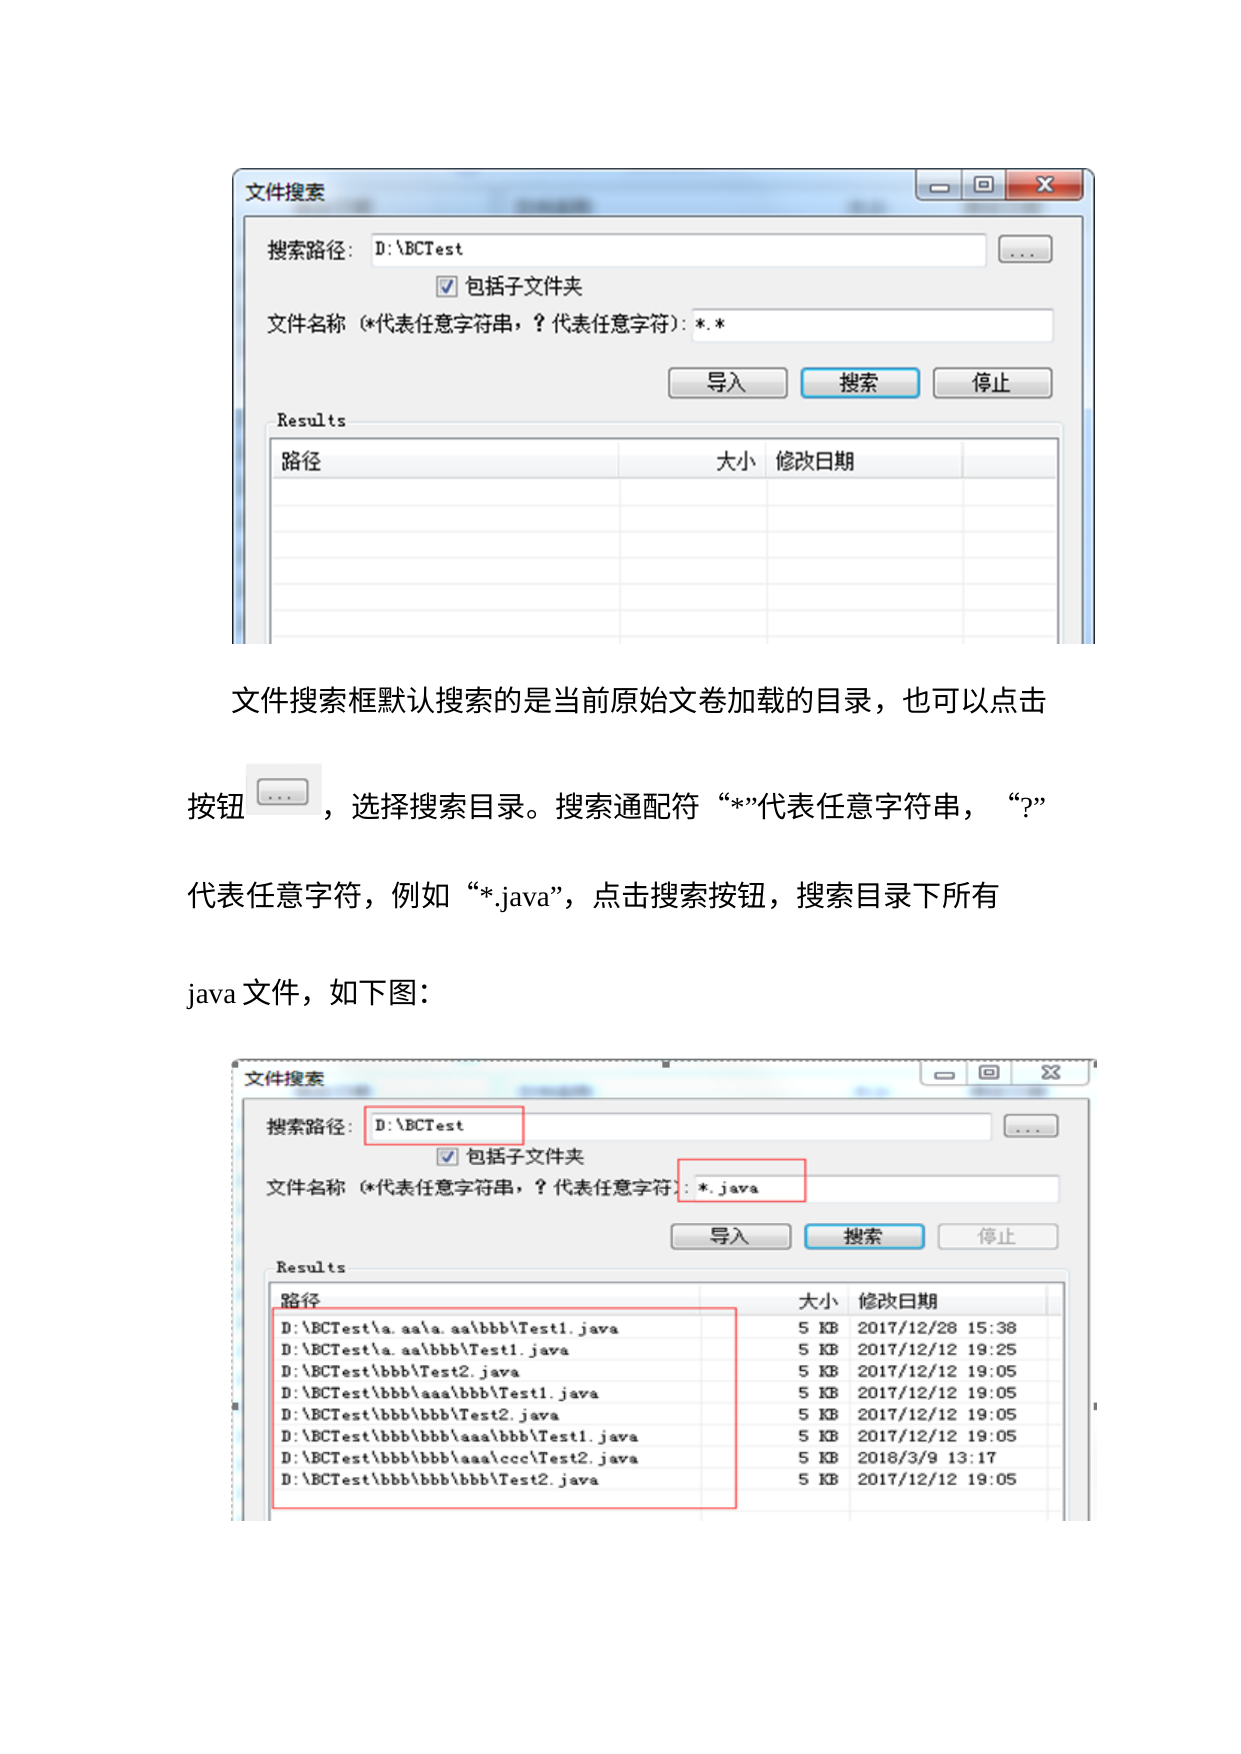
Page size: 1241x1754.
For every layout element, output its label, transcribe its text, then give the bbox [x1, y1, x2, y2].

picture [231, 1056, 1097, 1521]
picture [231, 167, 1097, 644]
picture [245, 763, 322, 815]
text 文件搜索框默认搜索的是当前原始文卷加载的目录，也可以点击按钮，选择搜索目录。搜索通配符“*”代表任意字符串，“?”代表任意字符，例如“*.java”，点击搜索按钮，搜索目录下所有java文件，如下图： [187, 666, 1053, 1024]
